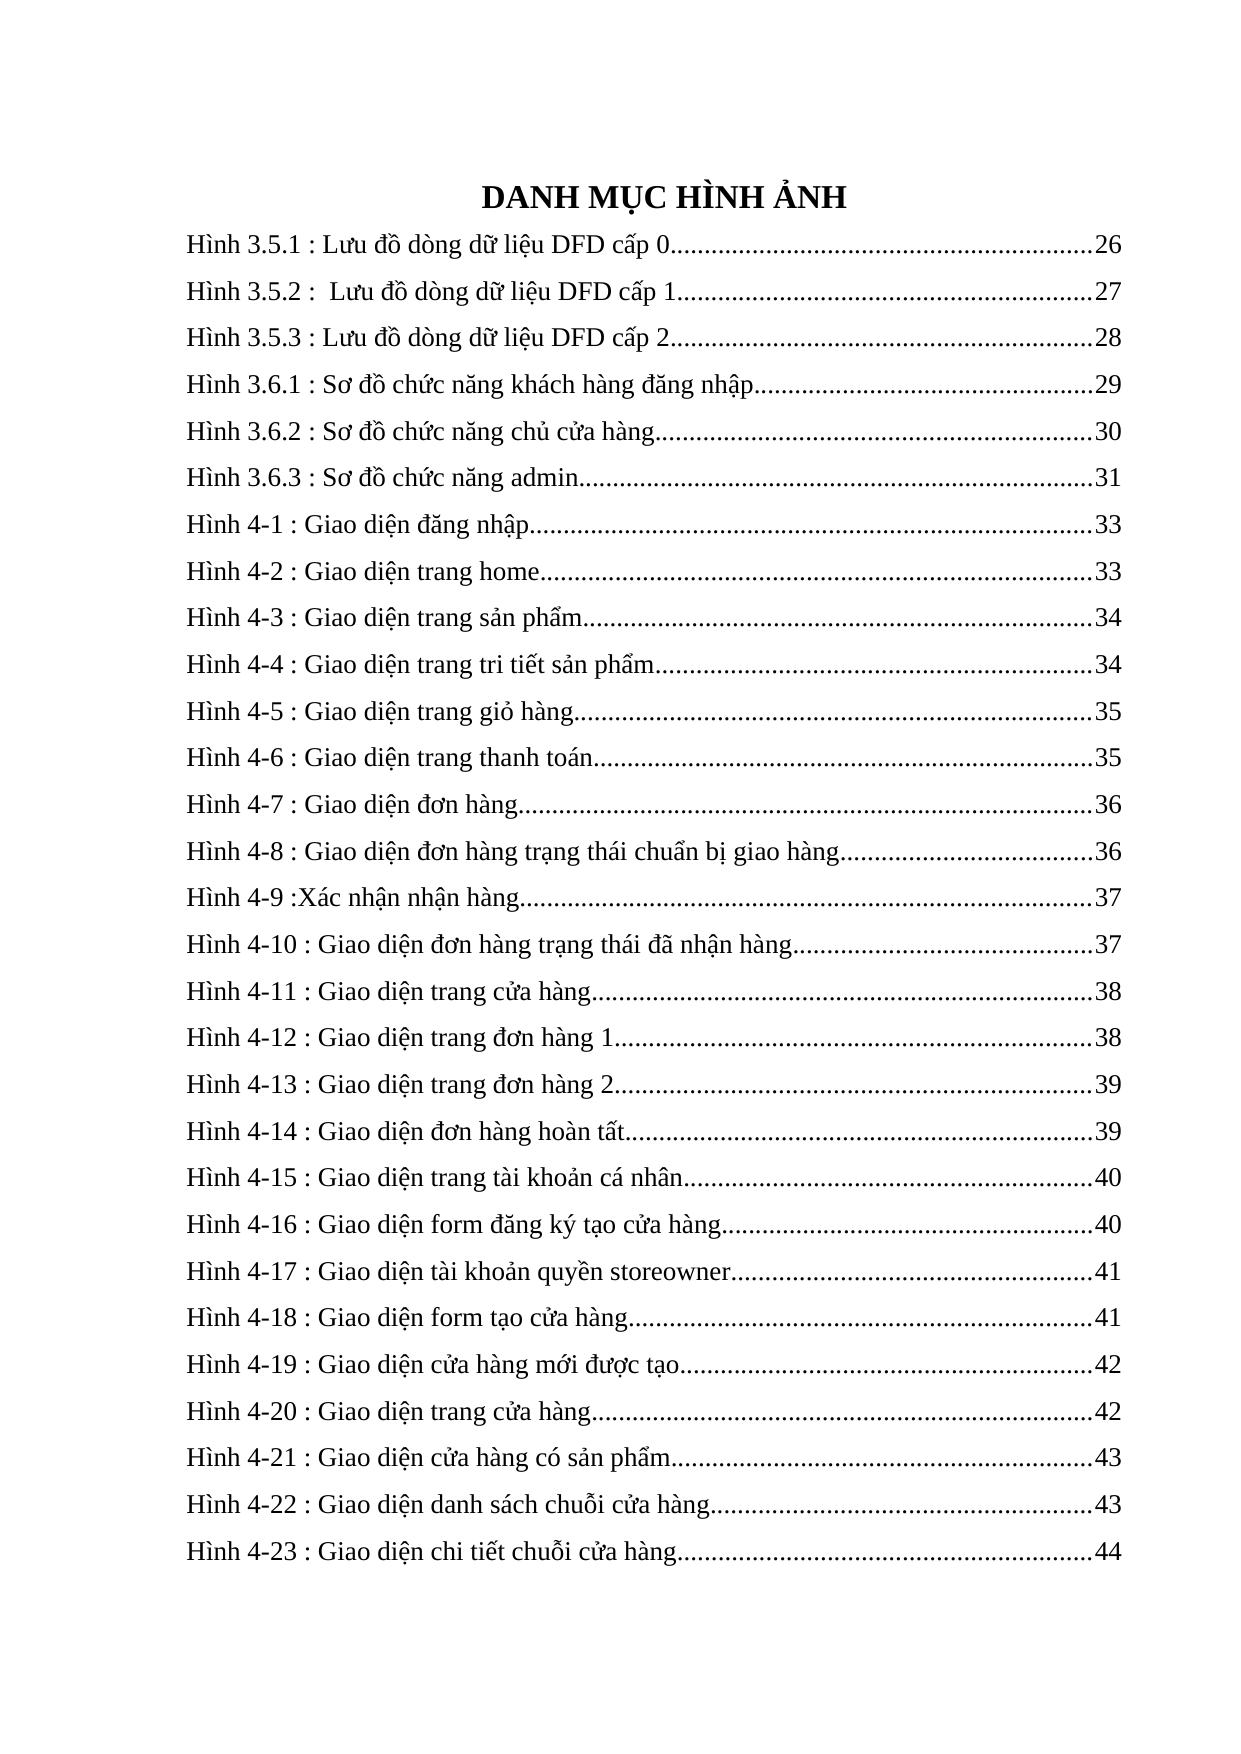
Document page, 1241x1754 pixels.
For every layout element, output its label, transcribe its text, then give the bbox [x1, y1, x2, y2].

text Hình 3.6.3 : Sơ đồ chức năng admin 31 [186, 461, 1122, 492]
text Hình 4-12 : Giao diện trang đơn hàng 1 38 [186, 1021, 1122, 1052]
text Hình 4-6 : Giao diện trang thanh toán 35 [186, 741, 1122, 772]
text Hình 4-2 : Giao diện trang home 33 [186, 555, 1122, 586]
text Hình 4-19 : Giao diện cửa hàng mới được tạo 42 [186, 1348, 1122, 1379]
text Hình 3.5.2 : Lưu đồ dòng dữ liệu DFD cấp 1 27 [186, 275, 1122, 306]
text Hình 4-8 : Giao diện đơn hàng trạng thái chuẩn bị giao hàng 36 [186, 835, 1122, 866]
text Hình 4-16 : Giao diện form đăng ký tạo cửa hàng 40 [186, 1208, 1122, 1239]
text Hình 4-1 : Giao diện đăng nhập 33 [186, 508, 1122, 539]
text Hình 4-7 : Giao diện đơn hàng 36 [186, 788, 1122, 819]
text Hình 4-9 :Xác nhận nhận hàng 37 [186, 881, 1122, 912]
text Hình 4-14 : Giao diện đơn hàng hoàn tất 39 [186, 1115, 1122, 1146]
text Hình 3.5.1 : Lưu đồ dòng dữ liệu DFD cấp 0 26 [186, 228, 1122, 259]
text Hình 4-23 : Giao diện chi tiết chuỗi cửa hàng 44 [186, 1535, 1122, 1566]
text Hình 4-20 : Giao diện trang cửa hàng 42 [186, 1395, 1122, 1426]
text Hình 4-5 : Giao diện trang giỏ hàng 35 [186, 695, 1122, 726]
text Hình 3.6.2 : Sơ đồ chức năng chủ cửa hàng 30 [186, 415, 1122, 446]
text Hình 4-11 : Giao diện trang cửa hàng 38 [186, 975, 1122, 1006]
text Hình 4-17 : Giao diện tài khoản quyền storeowner 41 [186, 1255, 1122, 1286]
text Hình 4-13 : Giao diện trang đơn hàng 2 39 [186, 1068, 1122, 1099]
subtitle DANH MỤC HÌNH ẢNH [207, 177, 1122, 216]
text Hình 3.6.1 : Sơ đồ chức năng khách hàng đăng nhập 29 [186, 368, 1122, 399]
text Hình 4-21 : Giao diện cửa hàng có sản phẩm 43 [186, 1441, 1122, 1472]
text Hình 4-15 : Giao diện trang tài khoản cá nhân 40 [186, 1161, 1122, 1192]
text Hình 4-18 : Giao diện form tạo cửa hàng 41 [186, 1301, 1122, 1332]
text Hình 3.5.3 : Lưu đồ dòng dữ liệu DFD cấp 2 28 [186, 321, 1122, 352]
text Hình 4-22 : Giao diện danh sách chuỗi cửa hàng 43 [186, 1488, 1122, 1519]
text Hình 4-4 : Giao diện trang tri tiết sản phẩm 34 [186, 648, 1122, 679]
text Hình 4-10 : Giao diện đơn hàng trạng thái đã nhận hàng 37 [186, 928, 1122, 959]
text Hình 4-3 : Giao diện trang sản phẩm 34 [186, 601, 1122, 632]
